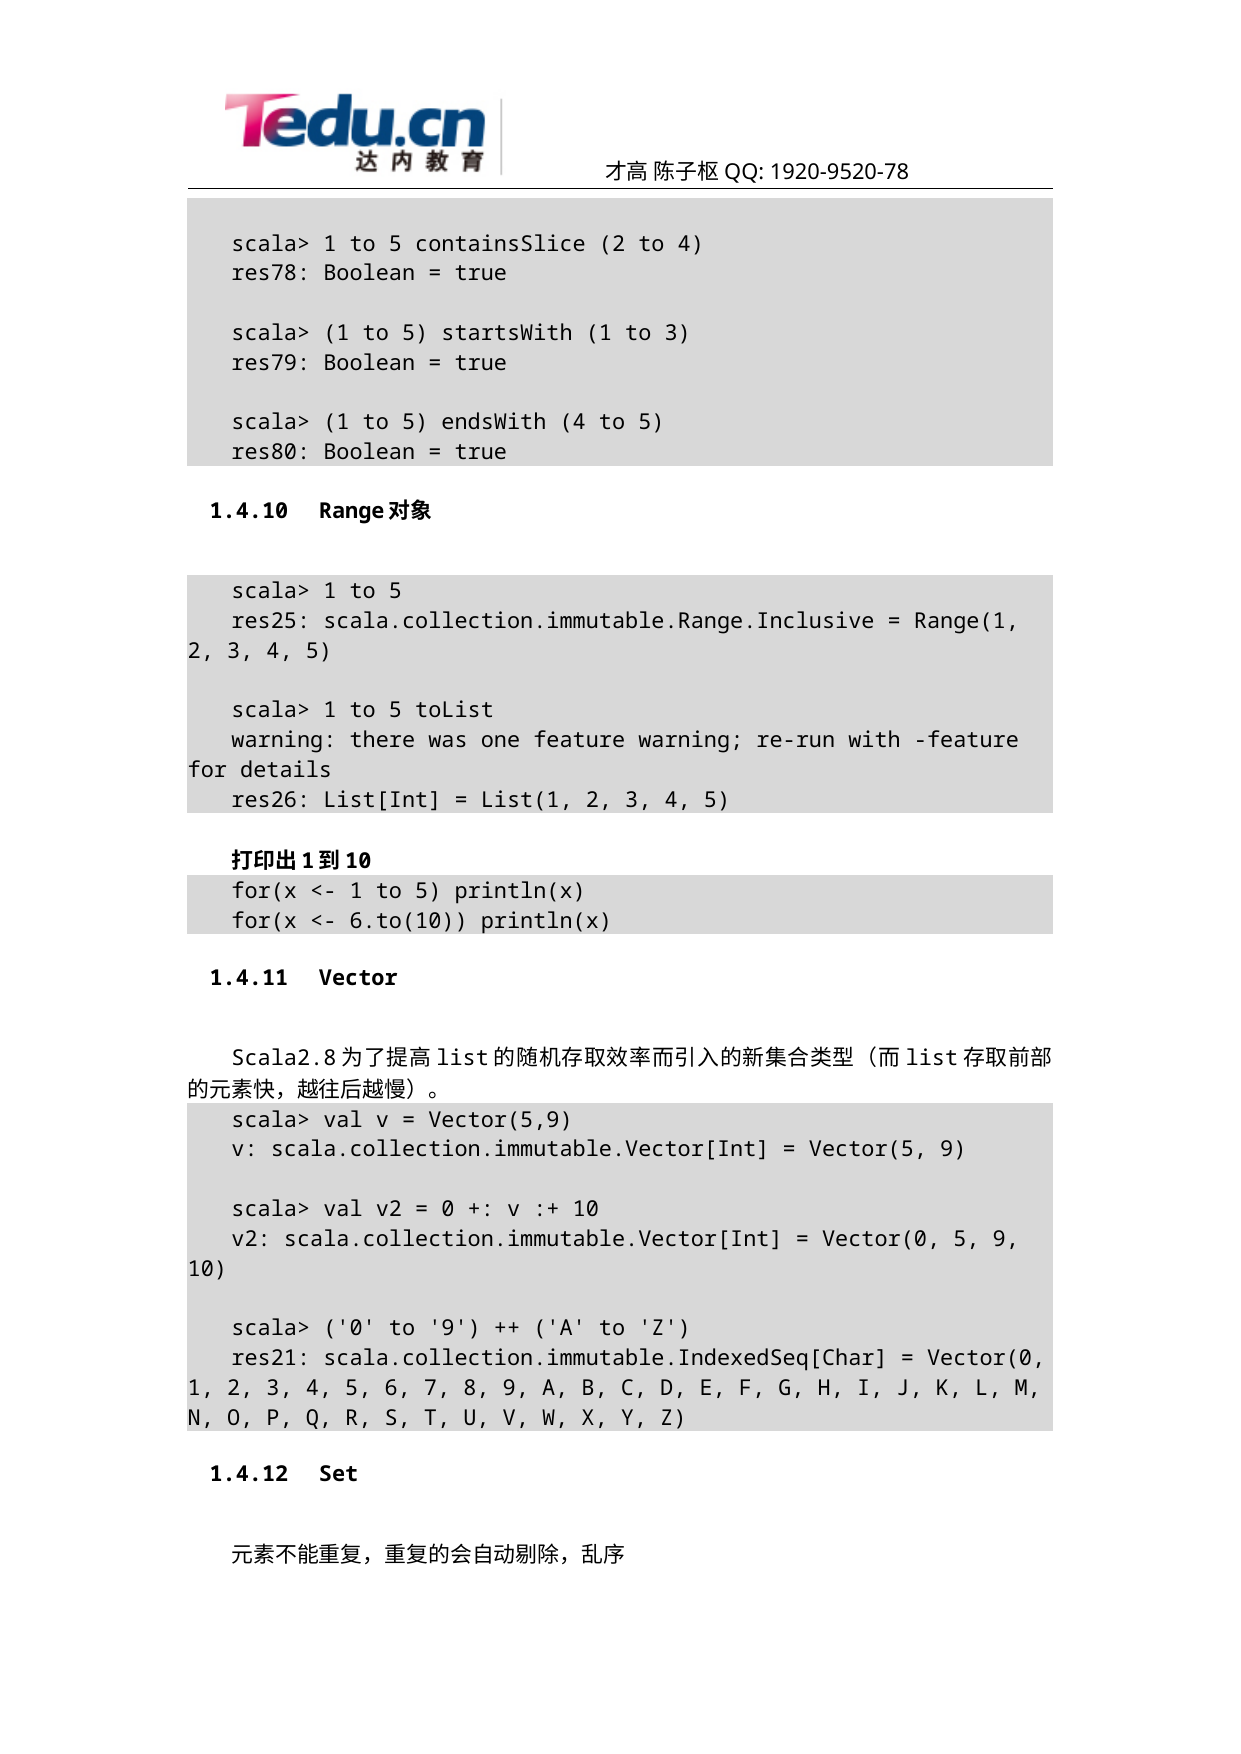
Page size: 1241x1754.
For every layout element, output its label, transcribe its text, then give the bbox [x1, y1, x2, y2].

text scala> 1 to 5 toList [187, 694, 1053, 724]
subtitle Set [209, 1458, 1031, 1488]
text scala> 1 to 5 containsSlice (2 to 4) [187, 228, 1053, 257]
text for(x <- 6.to(10)) println(x) [187, 905, 1053, 934]
text res25: scala.collection.immutable.Range.Inclusive = Range(1, 2, 3, 4, 5) [187, 605, 1053, 664]
subtitle Range对象 [209, 493, 1031, 525]
text warning: there was one feature warning; re-run with -feature for details [187, 724, 1053, 783]
text res26: List[Int] = List(1, 2, 3, 4, 5) [187, 783, 1053, 813]
text scala> (1 to 5) startsWith (1 to 3) [187, 317, 1053, 347]
text 打印出1到10 [187, 843, 1053, 875]
text scala> (1 to 5) endsWith (4 to 5) [187, 406, 1053, 436]
text scala> ('0' to '9') ++ ('A' to 'Z') [187, 1312, 1053, 1342]
text for(x <- 1 to 5) println(x) [187, 875, 1053, 905]
text Scala2.8为了提高list的随机存取效率而引入的新集合类型（而list存取前部的元素快，越往后越慢）。 [187, 1040, 1053, 1103]
text 元素不能重复，重复的会自动剔除，乱序 [187, 1537, 1053, 1568]
subtitle Vector [209, 962, 1031, 991]
text res79: Boolean = true [187, 347, 1053, 377]
text scala> val v2 = 0 +: v :+ 10 [187, 1193, 1053, 1223]
text scala> 1 to 5 [187, 575, 1053, 605]
text res80: Boolean = true [187, 436, 1053, 466]
picture [225, 88, 507, 180]
text scala> val v = Vector(5,9) [187, 1103, 1053, 1133]
text v: scala.collection.immutable.Vector[Int] = Vector(5, 9) [187, 1133, 1053, 1163]
text v2: scala.collection.immutable.Vector[Int] = Vector(0, 5, 9, 10) [187, 1223, 1053, 1282]
text res78: Boolean = true [187, 257, 1053, 287]
text res21: scala.collection.immutable.IndexedSeq[Char] = Vector(0, 1, 2, 3, 4, 5, 6, 7, 8, 9, A, B, C, D, E, F, G, H, I, J, K, L, M, N, O, P, Q, R, S, T, U, V, W, X, Y, Z) [187, 1342, 1053, 1431]
